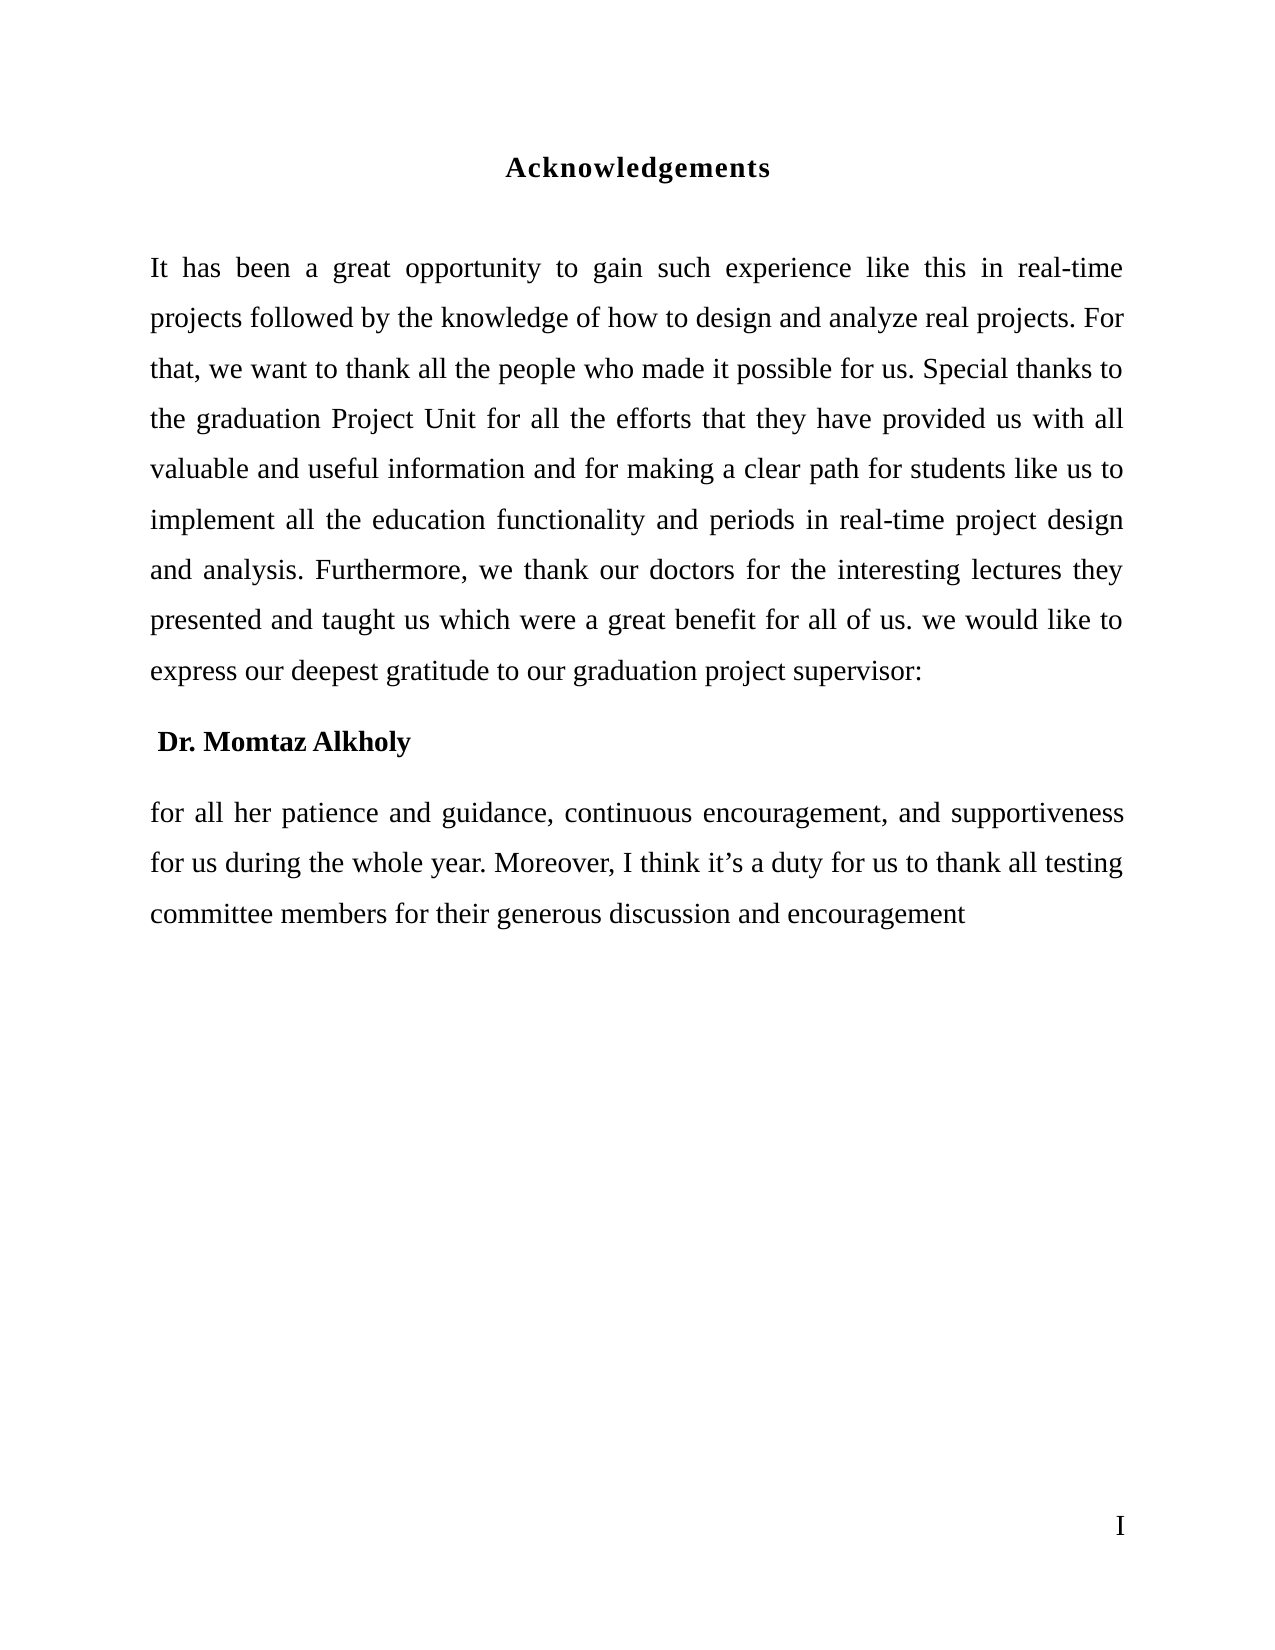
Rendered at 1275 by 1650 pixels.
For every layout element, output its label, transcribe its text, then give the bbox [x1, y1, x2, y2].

subtitle Acknowledgements [150, 150, 1125, 183]
text It has been a great opportunity to gain such experience like this in real-time projects followed by the knowledge of how to design and analyze real projects. For that, we want to thank all the people who made it possible for us. Special thanks to the graduation Project Unit for all the efforts that they have provided us with all valuable and useful information and for making a clear path for students like us to implement all the education functionality and periods in real-time project design and analysis. Furthermore, we thank our doctors for the interesting lectures they presented and taught us which were a great benefit for all of us. we would like to express our deepest gratitude to our graduation project supervisor: [150, 250, 1125, 686]
text for all her patience and guidance, continuous encouragement, and supportiveness for us during the whole year. Moreover, I think it’s a duty for us to thank all testing committee members for their generous discussion and encouragement [150, 795, 1125, 929]
text Dr. Momtaz Alkholy [150, 724, 1125, 757]
